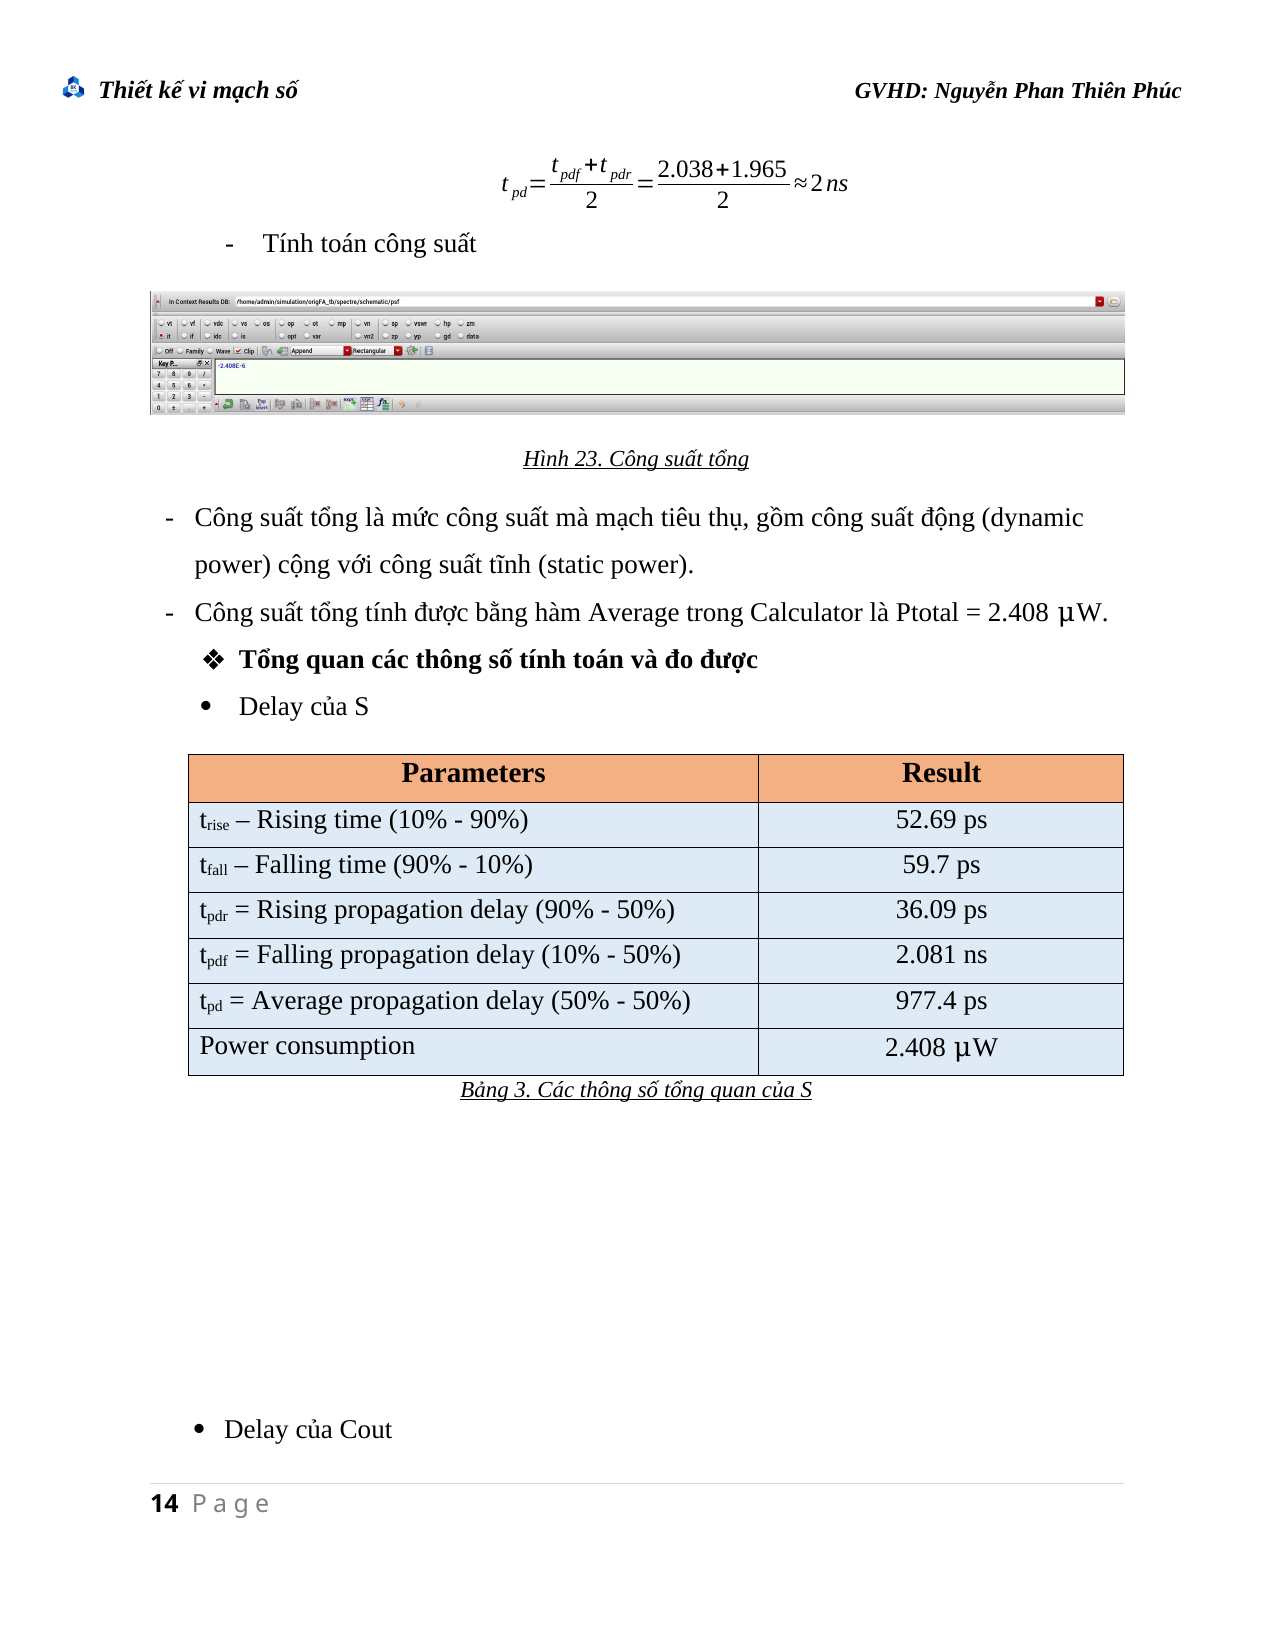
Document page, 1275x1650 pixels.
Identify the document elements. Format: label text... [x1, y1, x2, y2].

list Công suất tổng tính được bằng hàm Average trong Calculator là Ptotal = 2.408 μW. [165, 594, 1124, 627]
table_cell 36.09 ps [759, 893, 1123, 938]
table_header Parameters [189, 755, 758, 802]
picture [61, 75, 86, 99]
list Delay của S [201, 690, 1124, 722]
list Công suất tổng là mức công suất mà mạch tiêu thụ, gồm công suất động (dynamic power) cộng với công suất tĩnh (static power). [165, 501, 1124, 579]
table_cell tfall – Falling time (90% - 10%) [189, 848, 758, 892]
table_cell tpdr = Rising propagation delay (90% - 50%) [189, 893, 758, 938]
list Tính toán công suất [225, 228, 1124, 259]
table_cell tpd = Average propagation delay (50% - 50%) [189, 984, 758, 1028]
text Hình 23. Công suất tổng [150, 445, 1124, 471]
table_cell 2.081 ns [759, 939, 1123, 983]
text Bảng 3. Các thông số tổng quan của S [150, 1076, 1124, 1102]
table_cell 2.408 μW [759, 1029, 1123, 1075]
list Tổng quan các thông số tính toán và đo được [201, 643, 1124, 675]
table_header Result [759, 755, 1123, 802]
table_cell 977.4 ps [759, 984, 1123, 1028]
table_cell tpdf = Falling propagation delay (10% - 50%) [189, 939, 758, 983]
table_cell trise – Rising time (10% - 90%) [189, 803, 758, 847]
table_cell 52.69 ps [759, 803, 1123, 847]
list Delay của Cout [194, 1413, 1124, 1444]
table_cell Power consumption [189, 1029, 758, 1075]
picture [150, 291, 1125, 415]
table_cell 59.7 ps [759, 848, 1123, 892]
